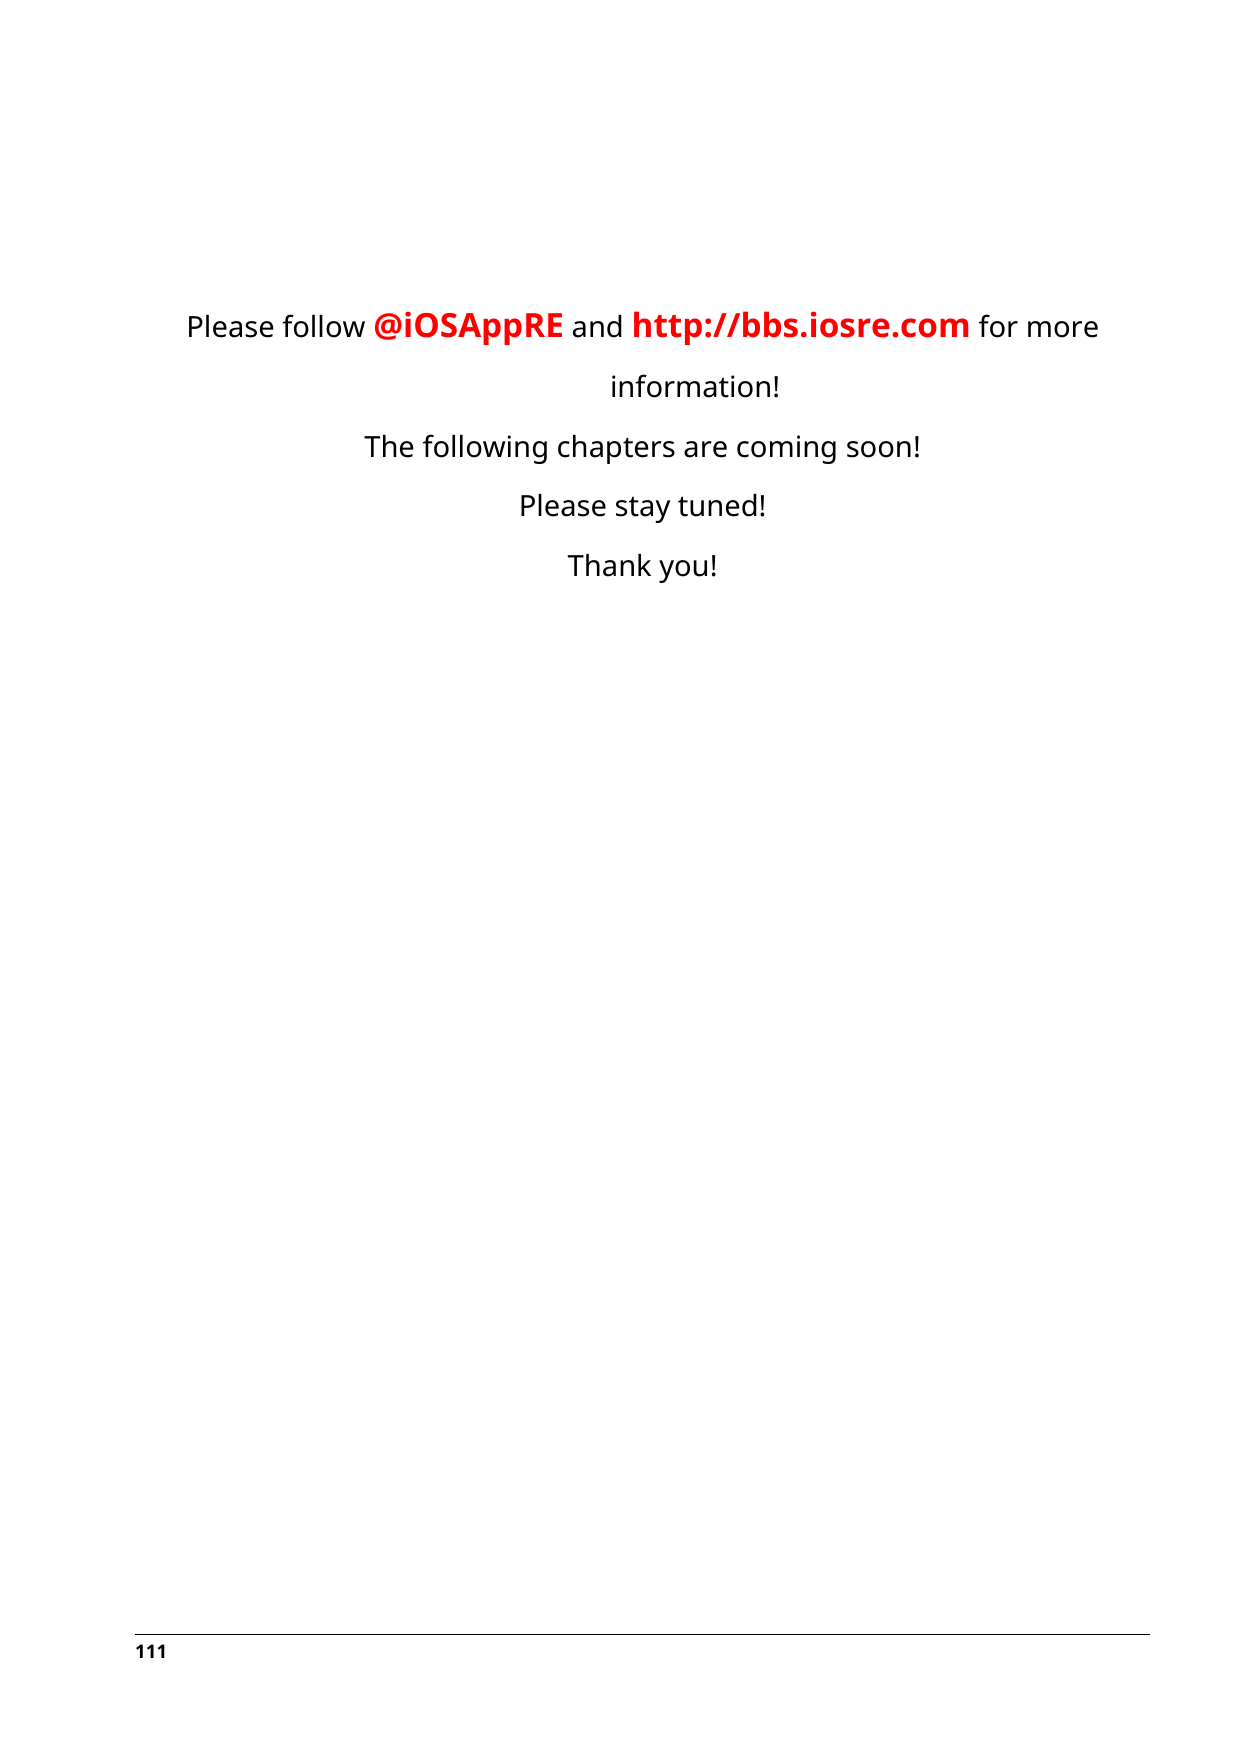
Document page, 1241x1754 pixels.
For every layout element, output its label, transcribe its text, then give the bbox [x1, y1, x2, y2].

text Please follow @iOSAppRE and http://bbs.iosre.com for more information! [135, 301, 1150, 406]
text Thank you! [135, 545, 1150, 585]
text Please stay tuned! [135, 486, 1150, 525]
text The following chapters are coming soon! [135, 426, 1150, 466]
